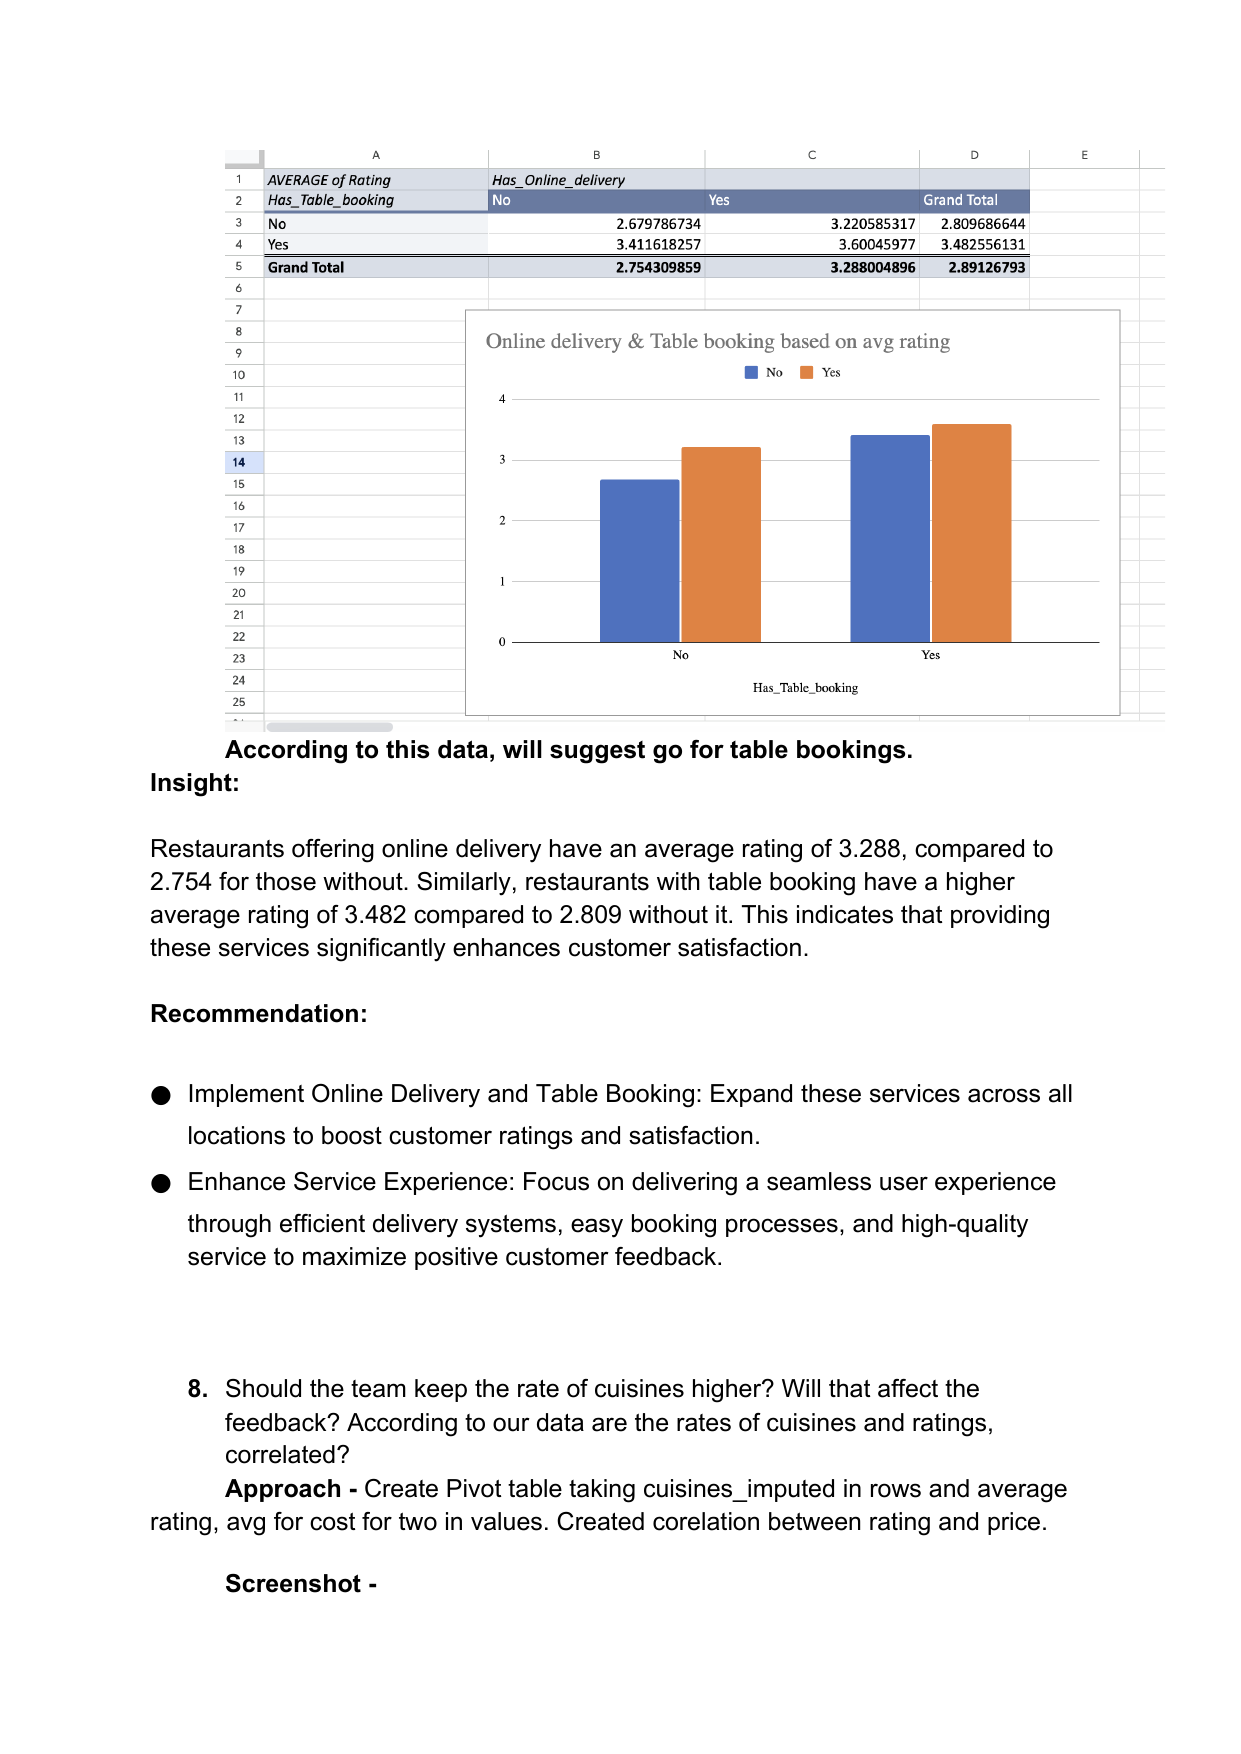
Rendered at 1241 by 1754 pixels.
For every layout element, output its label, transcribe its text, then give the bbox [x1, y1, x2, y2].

picture [225, 150, 1166, 732]
text Insight: [150, 768, 1090, 797]
text According to this data, will suggest go for table bookings. [150, 735, 1090, 764]
list Implement Online Delivery and Table Booking: Expand these services across all locations to boost customer ratings and satisfaction. [150, 1065, 1090, 1149]
text Recommendation: [150, 999, 1090, 1028]
text Screenshot - [225, 1569, 1090, 1598]
text Approach - Create Pivot table taking cuisines_imputed in rows and average rating, avg for cost for two in values. Created corelation between rating and price. [150, 1473, 1090, 1566]
list Should the team keep the rate of cuisines higher? Will that affect the feedback? According to our data are the rates of cuisines and ratings, correlated? [187, 1374, 1090, 1469]
text Restaurants offering online delivery have an average rating of 3.288, compared to 2.754 for those without. Similarly, restaurants with table booking have a higher average rating of 3.482 compared to 2.809 without it. This indicates that providing these services significantly enhances customer satisfaction. [150, 834, 1090, 962]
list Enhance Service Experience: Focus on delivering a seamless user experience through efficient delivery systems, easy booking processes, and high-quality service to maximize positive customer feedback. [150, 1154, 1090, 1271]
